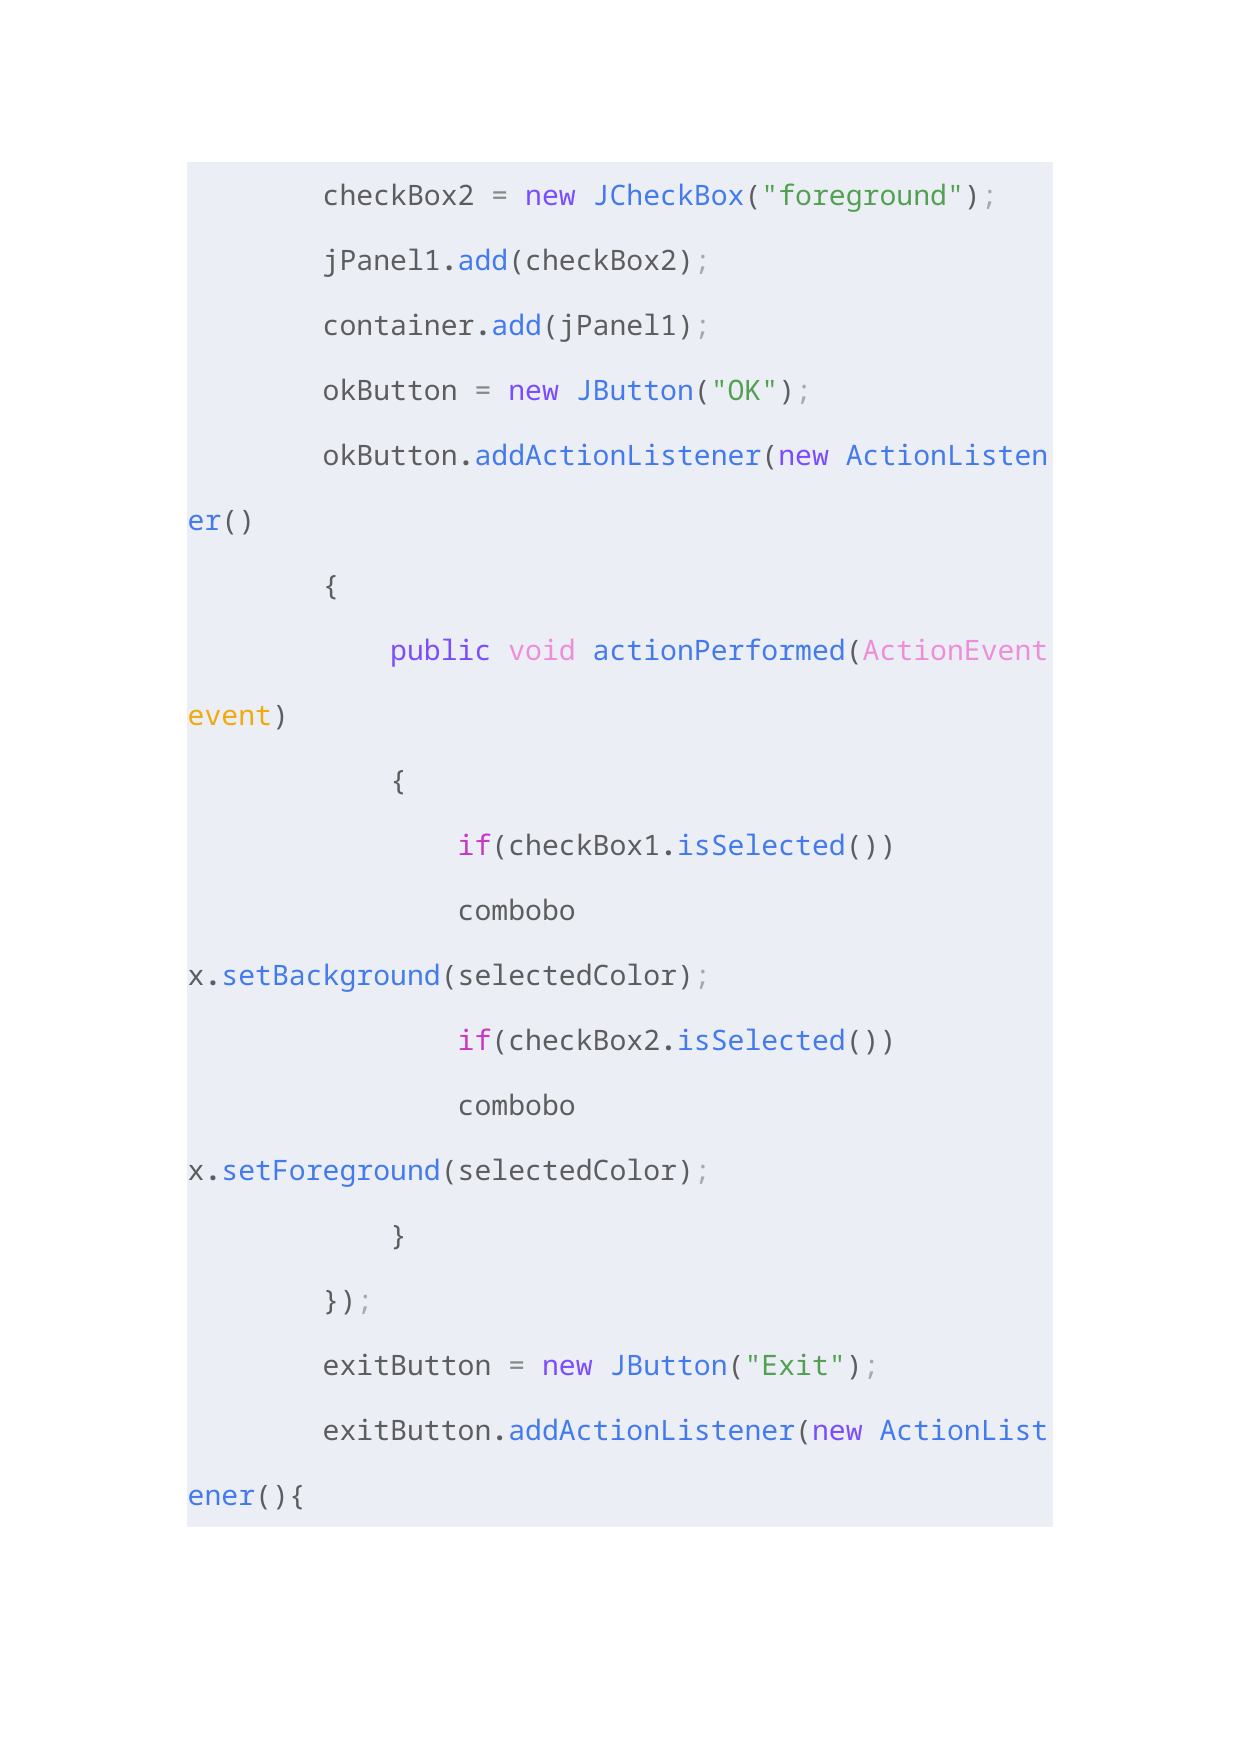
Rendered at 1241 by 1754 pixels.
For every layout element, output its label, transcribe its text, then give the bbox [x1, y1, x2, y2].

text combobox.setForeground(selectedColor); [187, 1072, 1053, 1202]
text okButton.addActionListener(new ActionListener() [187, 422, 1053, 552]
text { [187, 552, 1053, 617]
text container.add(jPanel1); [187, 292, 1053, 357]
text okButton = new JButton("OK"); [187, 357, 1053, 422]
text public void actionPerformed(ActionEvent event) [187, 617, 1053, 747]
text exitButton = new JButton("Exit"); [187, 1332, 1053, 1397]
text combobox.setBackground(selectedColor); [187, 877, 1053, 1007]
text }); [187, 1267, 1053, 1332]
text if(checkBox2.isSelected()) [187, 1007, 1053, 1072]
text { [187, 747, 1053, 812]
text exitButton.addActionListener(new ActionListener(){ [187, 1397, 1053, 1527]
text checkBox2 = new JCheckBox("foreground"); [187, 162, 1053, 227]
text } [187, 1202, 1053, 1267]
text jPanel1.add(checkBox2); [187, 227, 1053, 292]
text if(checkBox1.isSelected()) [187, 812, 1053, 877]
